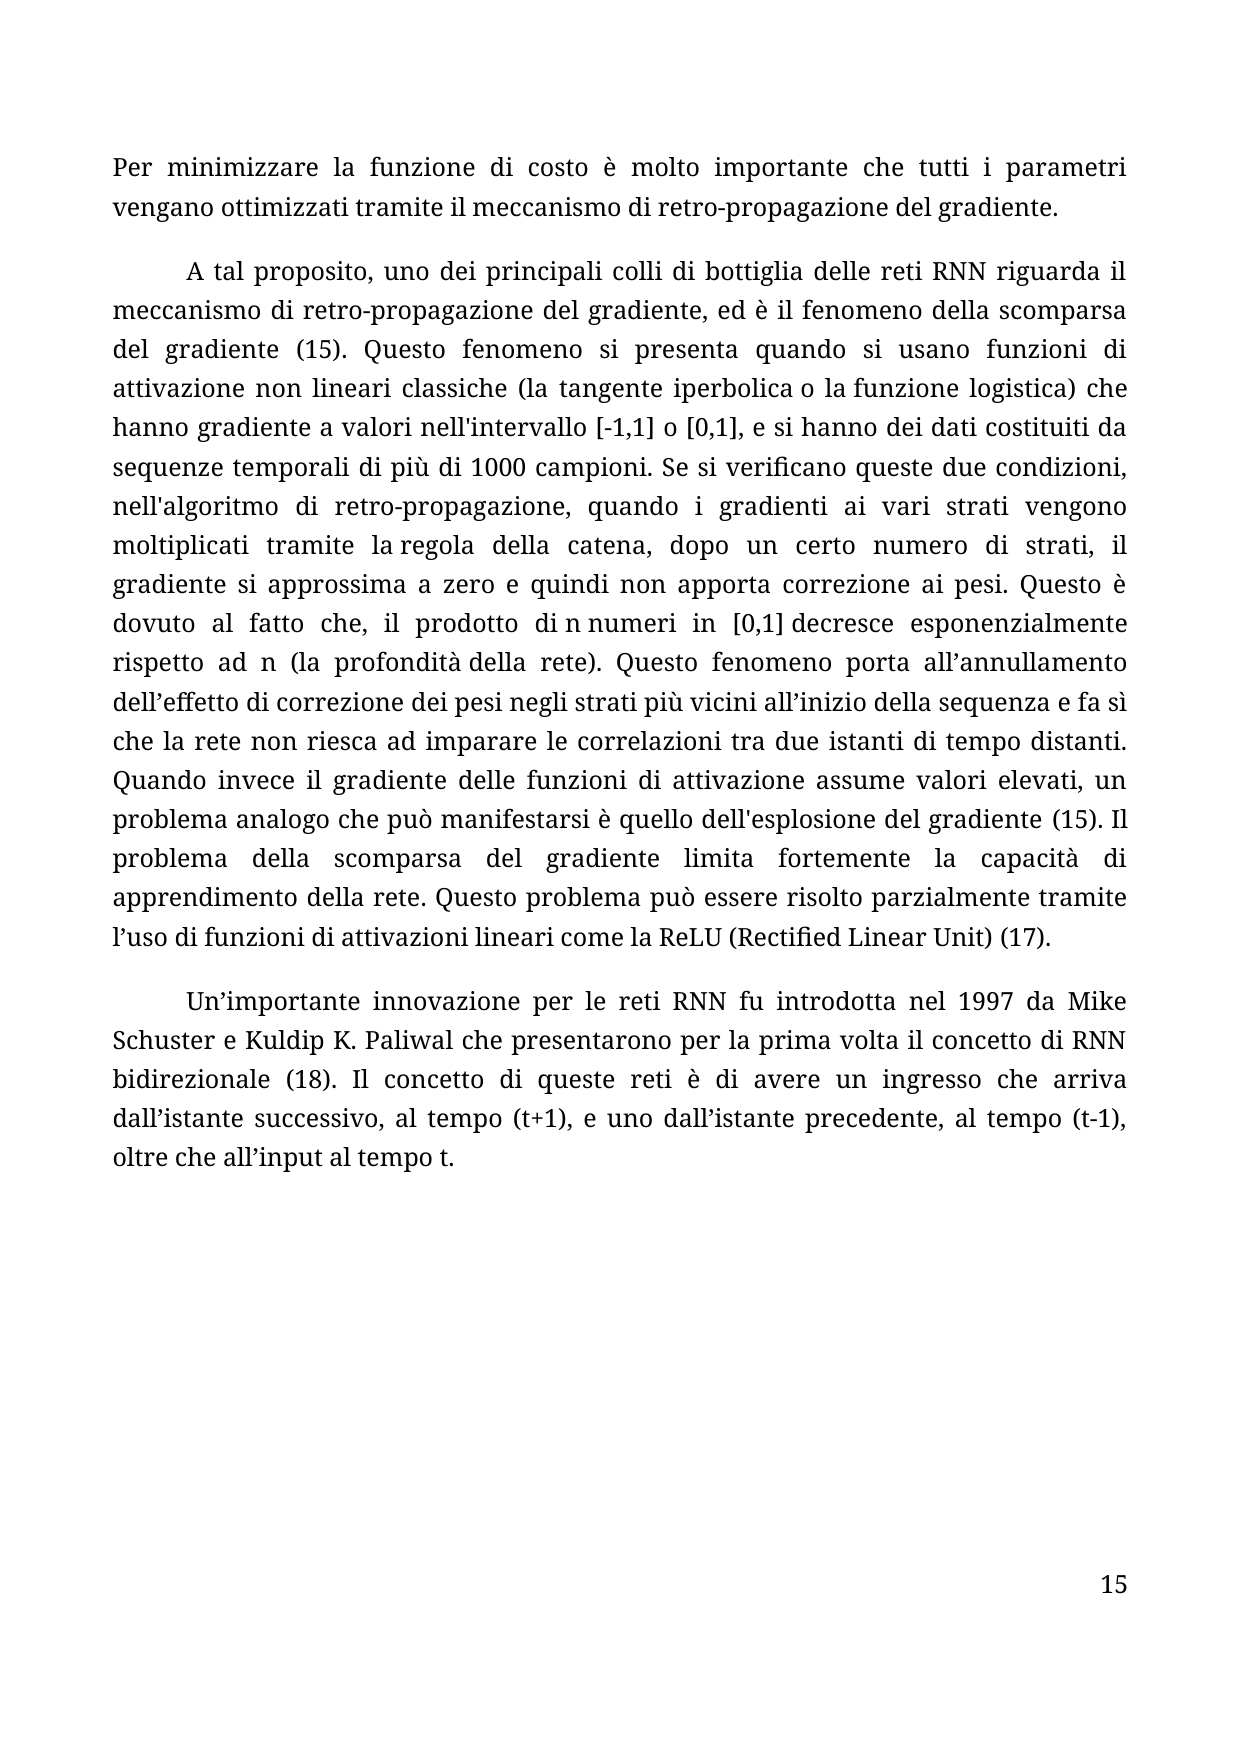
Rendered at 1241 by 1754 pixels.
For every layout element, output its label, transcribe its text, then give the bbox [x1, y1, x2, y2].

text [112, 150, 1128, 223]
text Un’importante innovazione per le reti RNN fu introdotta nel 1997 da Mike Schuster e Kuldip K. Paliwal che presentarono per la prima volta il concetto di RNN bidirezionale (18). Il concetto di queste reti è di avere un ingresso che arriva dall’istante successivo, al tempo (t+1), e uno dall’istante precedente, al tempo (t-1), oltre che all’input al tempo t. [112, 983, 1128, 1174]
text A tal proposito, uno dei principali colli di bottiglia delle reti RNN riguarda il meccanismo di retro-propagazione del gradiente, ed è il fenomeno della scomparsa del gradiente (15). Questo fenomeno si presenta quando si usano funzioni di attivazione non lineari classiche (la tangente iperbolica o la funzione logistica) che hanno gradiente a valori nell'intervallo [-1,1] o [0,1], e si hanno dei dati costituiti da sequenze temporali di più di 1000 campioni. Se si verificano queste due condizioni, nell'algoritmo di retro-propagazione, quando i gradienti ai vari strati vengono moltiplicati tramite la regola della catena, dopo un certo numero di strati, il gradiente si approssima a zero e quindi non apporta correzione ai pesi. Questo è dovuto al fatto che, il prodotto di n numeri in [0,1] decresce esponenzialmente rispetto ad n (la profondità della rete). Questo fenomeno porta all’annullamento dell’effetto di correzione dei pesi negli strati più vicini all’inizio della sequenza e fa sì che la rete non riesca ad imparare le correlazioni tra due istanti di tempo distanti. Quando invece il gradiente delle funzioni di attivazione assume valori elevati, un problema analogo che può manifestarsi è quello dell'esplosione del gradiente (15). Il problema della scomparsa del gradiente limita fortemente la capacità di apprendimento della rete. Questo problema può essere risolto parzialmente tramite l’uso di funzioni di attivazioni lineari come la ReLU (Rectified Linear Unit) (17). [112, 253, 1128, 953]
